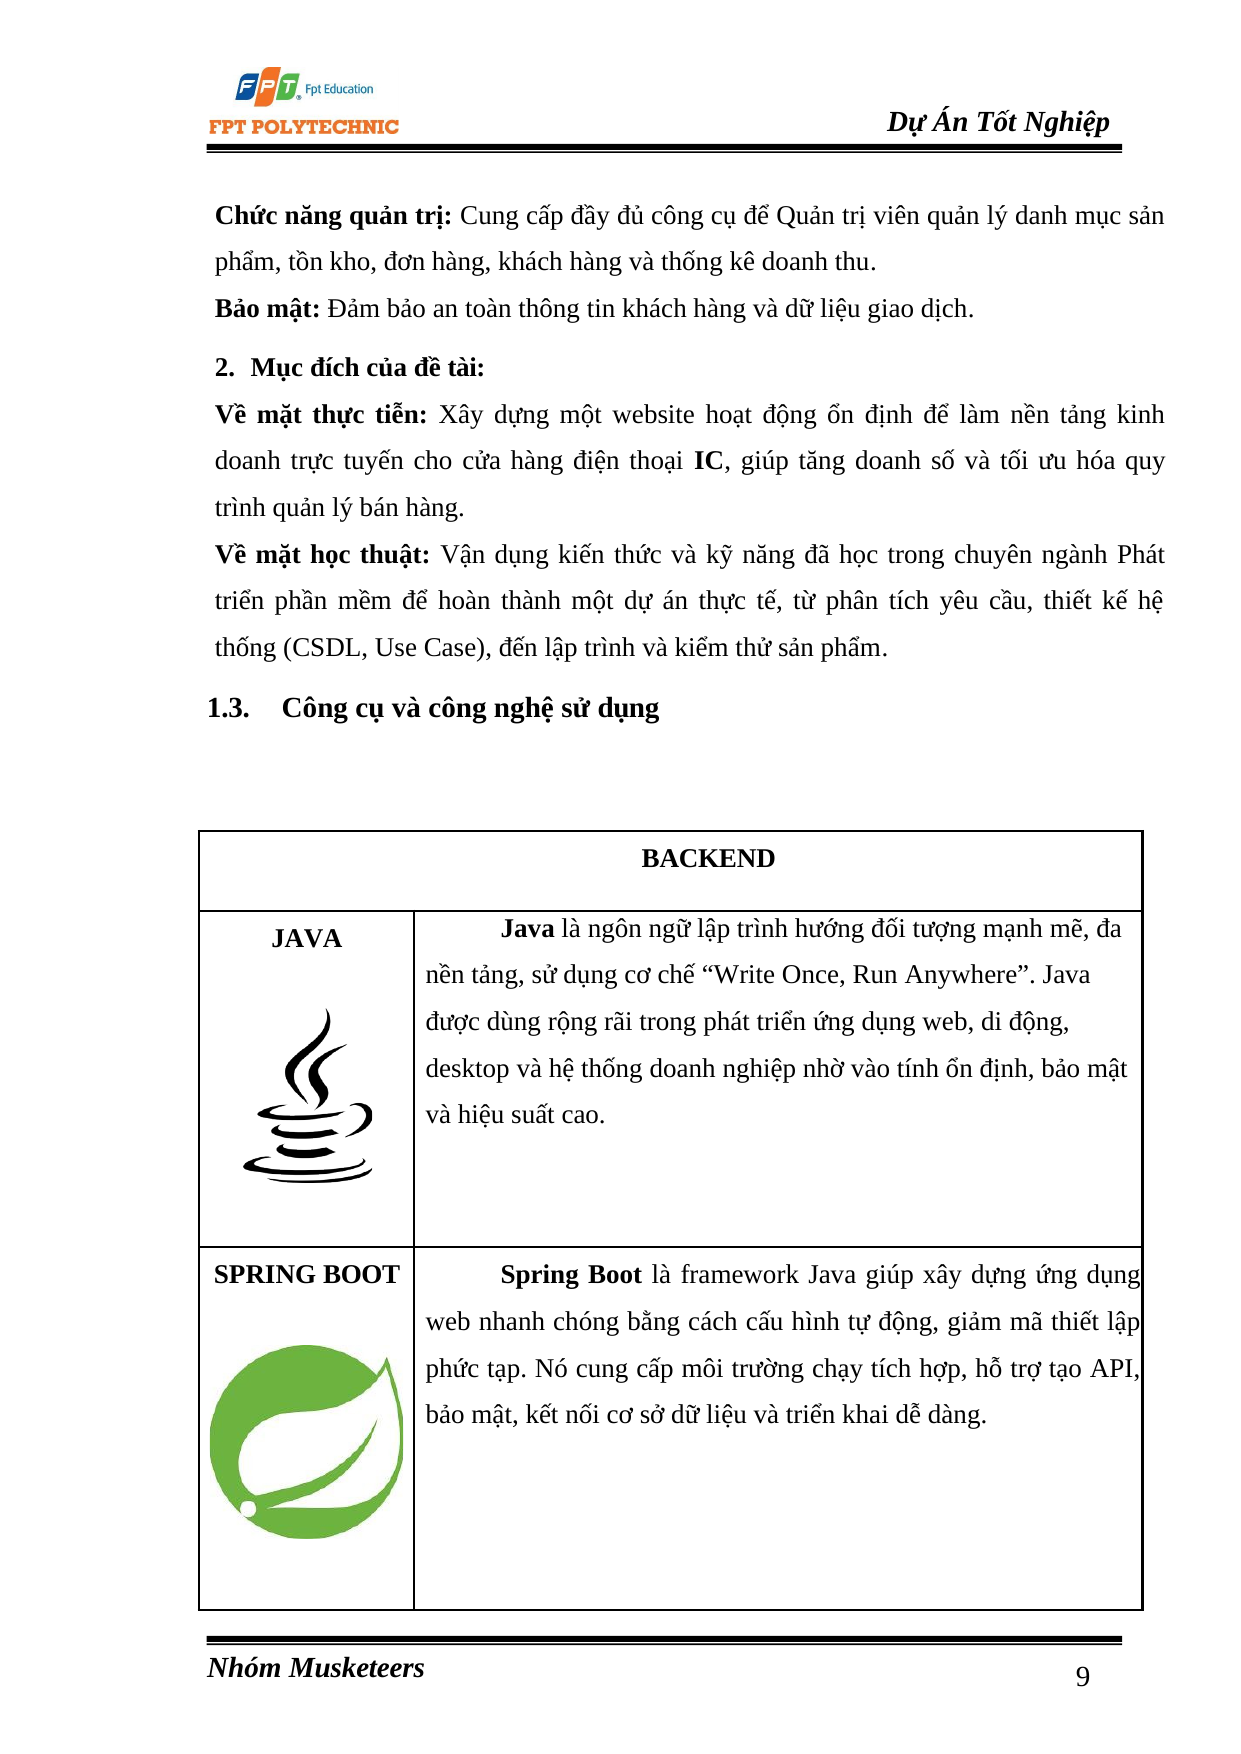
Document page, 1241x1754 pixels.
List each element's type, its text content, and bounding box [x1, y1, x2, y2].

text Về mặt học thuật: Vận dụng kiến thức và kỹ năng đã học trong chuyên ngành Phát triển phần mềm để hoàn thành một dự án thực tế, từ phân tích yêu cầu, thiết kế hệ thống (CSDL, Use Case), đến lập trình và kiểm thử sản phẩm. [214, 538, 1166, 662]
picture [209, 1345, 404, 1539]
text Chức năng quản trị: Cung cấp đầy đủ công cụ để Quản trị viên quản lý danh mục sản phẩm, tồn kho, đơn hàng, khách hàng và thống kê doanh thu. [214, 199, 1166, 277]
text Về mặt thực tiễn: Xây dựng một website hoạt động ổn định để làm nền tảng kinh doanh trực tuyến cho cửa hàng điện thoại IC, giúp tăng doanh số và tối ưu hóa quy trình quản lý bán hàng. [214, 398, 1166, 522]
subtitle Mục đích của đề tài: [214, 351, 1166, 382]
table_cell JAVA [200, 912, 413, 1246]
table_cell SPRING BOOT [200, 1248, 413, 1609]
picture [209, 67, 399, 134]
text Bảo mật: Đảm bảo an toàn thông tin khách hàng và dữ liệu giao dịch. [214, 292, 1166, 323]
subtitle Công cụ và công nghệ sử dụng [207, 690, 1166, 723]
table_cell Spring Boot là framework Java giúp xây dựng ứng dụng web nhanh chóng bằng cách cấu hình tự động, giảm mã thiết lập phức tạp. Nó cung cấp môi trường chạy tích hợp, hỗ trợ tạo API, bảo mật, kết nối cơ sở dữ liệu và triển khai dễ dàng. [415, 1248, 1141, 1609]
table_cell Java là ngôn ngữ lập trình hướng đối tượng mạnh mẽ, đa nền tảng, sử dụng cơ chế “Write Once, Run Anywhere”. Java được dùng rộng rãi trong phát triển ứng dụng web, di động, desktop và hệ thống doanh nghiệp nhờ vào tính ổn định, bảo mật và hiệu suất cao. [415, 912, 1141, 1246]
table_header BACKEND [200, 832, 1141, 909]
picture [242, 1008, 373, 1183]
